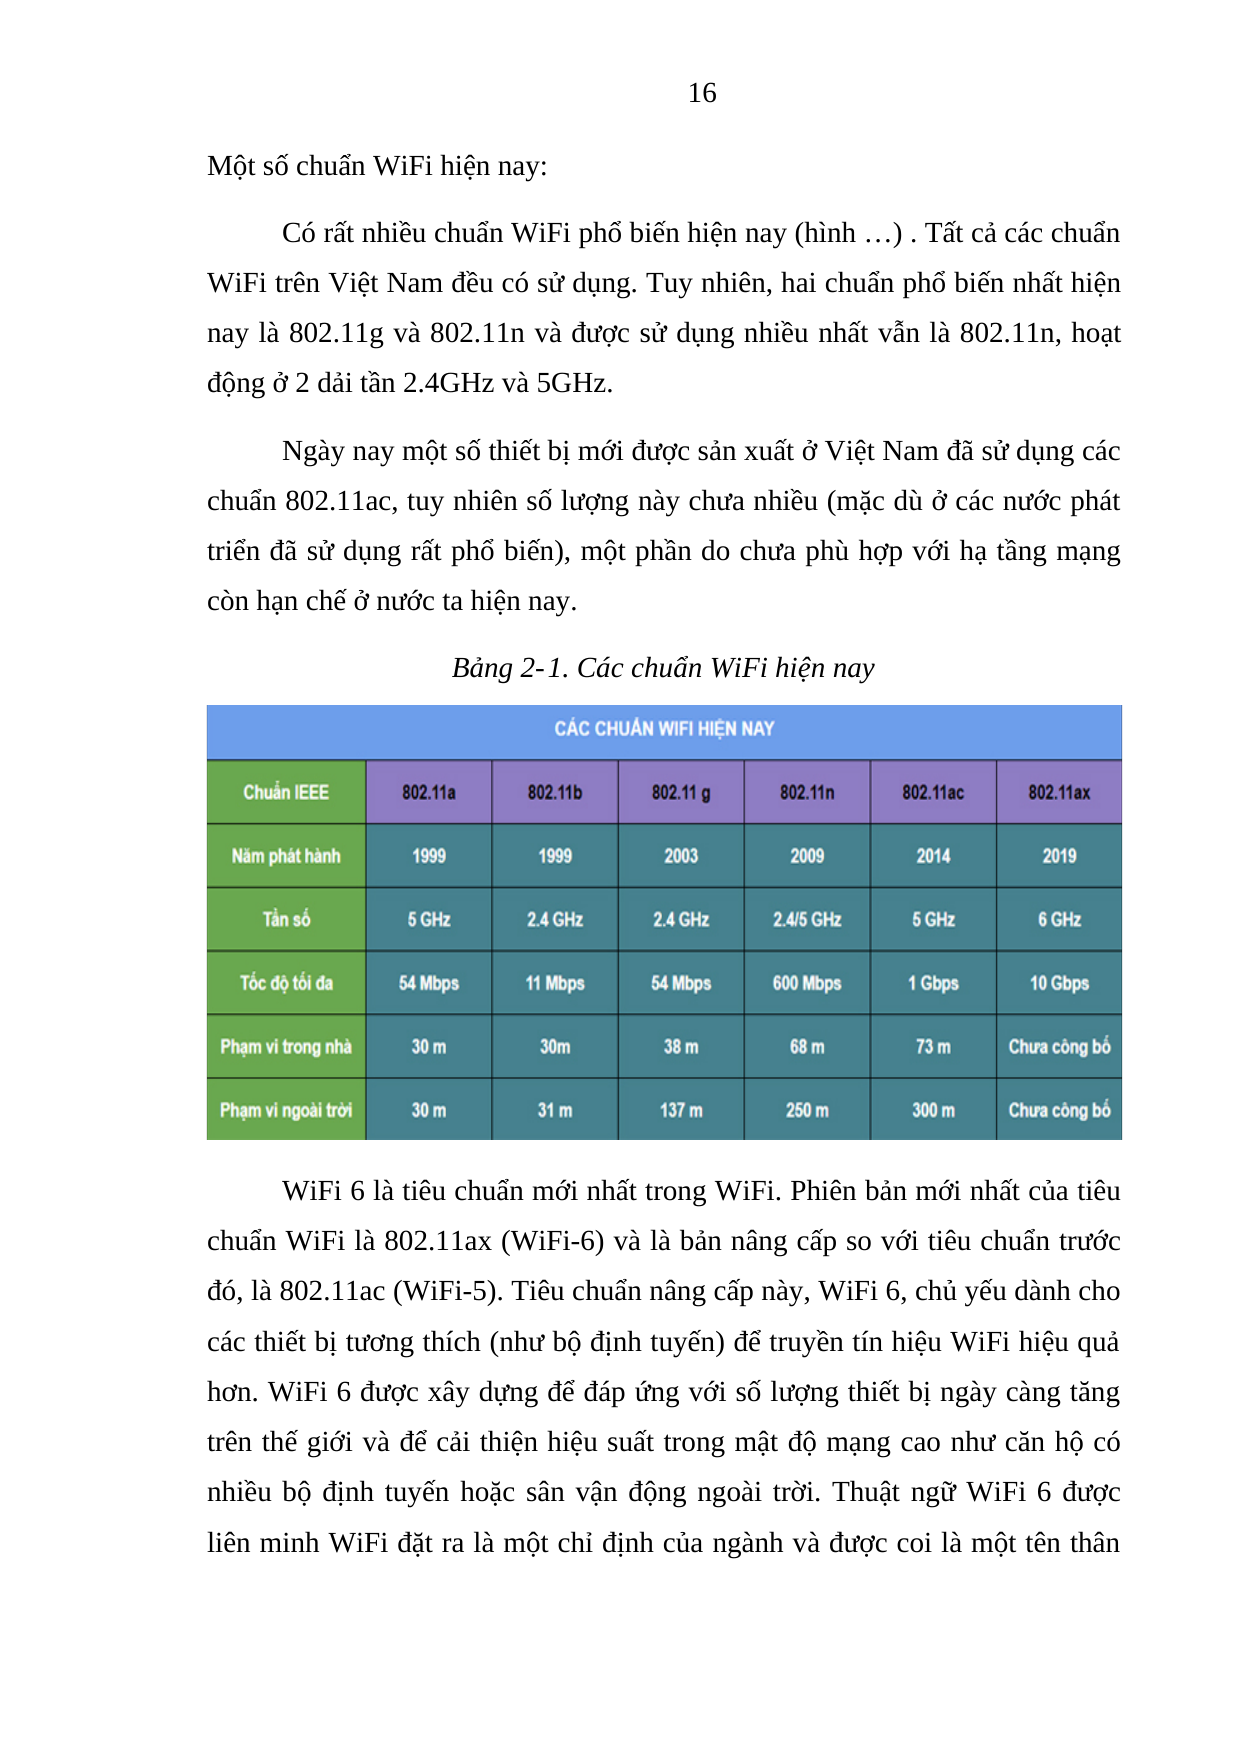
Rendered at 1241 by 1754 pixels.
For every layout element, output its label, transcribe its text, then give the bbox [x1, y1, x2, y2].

text Có rất nhiều chuẩn WiFi phổ biến hiện nay (hình …) . Tất cả các chuẩn WiFi trên Việt Nam đều có sử dụng. Tuy nhiên, hai chuẩn phổ biến nhất hiện nay là 802.11g và 802.11n và được sử dụng nhiều nhất vẫn là 802.11n, hoạt động ở 2 dải tần 2.4GHz và 5GHz. [207, 215, 1122, 399]
text Bảng -. Các chuẩn WiFi hiện nay [207, 651, 1122, 684]
picture [206, 705, 1123, 1140]
text Một số chuẩn WiFi hiện nay: [207, 148, 1122, 181]
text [207, 1173, 1122, 1558]
text Ngày nay một số thiết bị mới được sản xuất ở Việt Nam đã sử dụng các chuẩn 802.11ac, tuy nhiên số lượng này chưa nhiều (mặc dù ở các nước phát triển đã sử dụng rất phổ biến), một phần do chưa phù hợp với hạ tầng mạng còn hạn chế ở nước ta hiện nay. [207, 433, 1122, 617]
